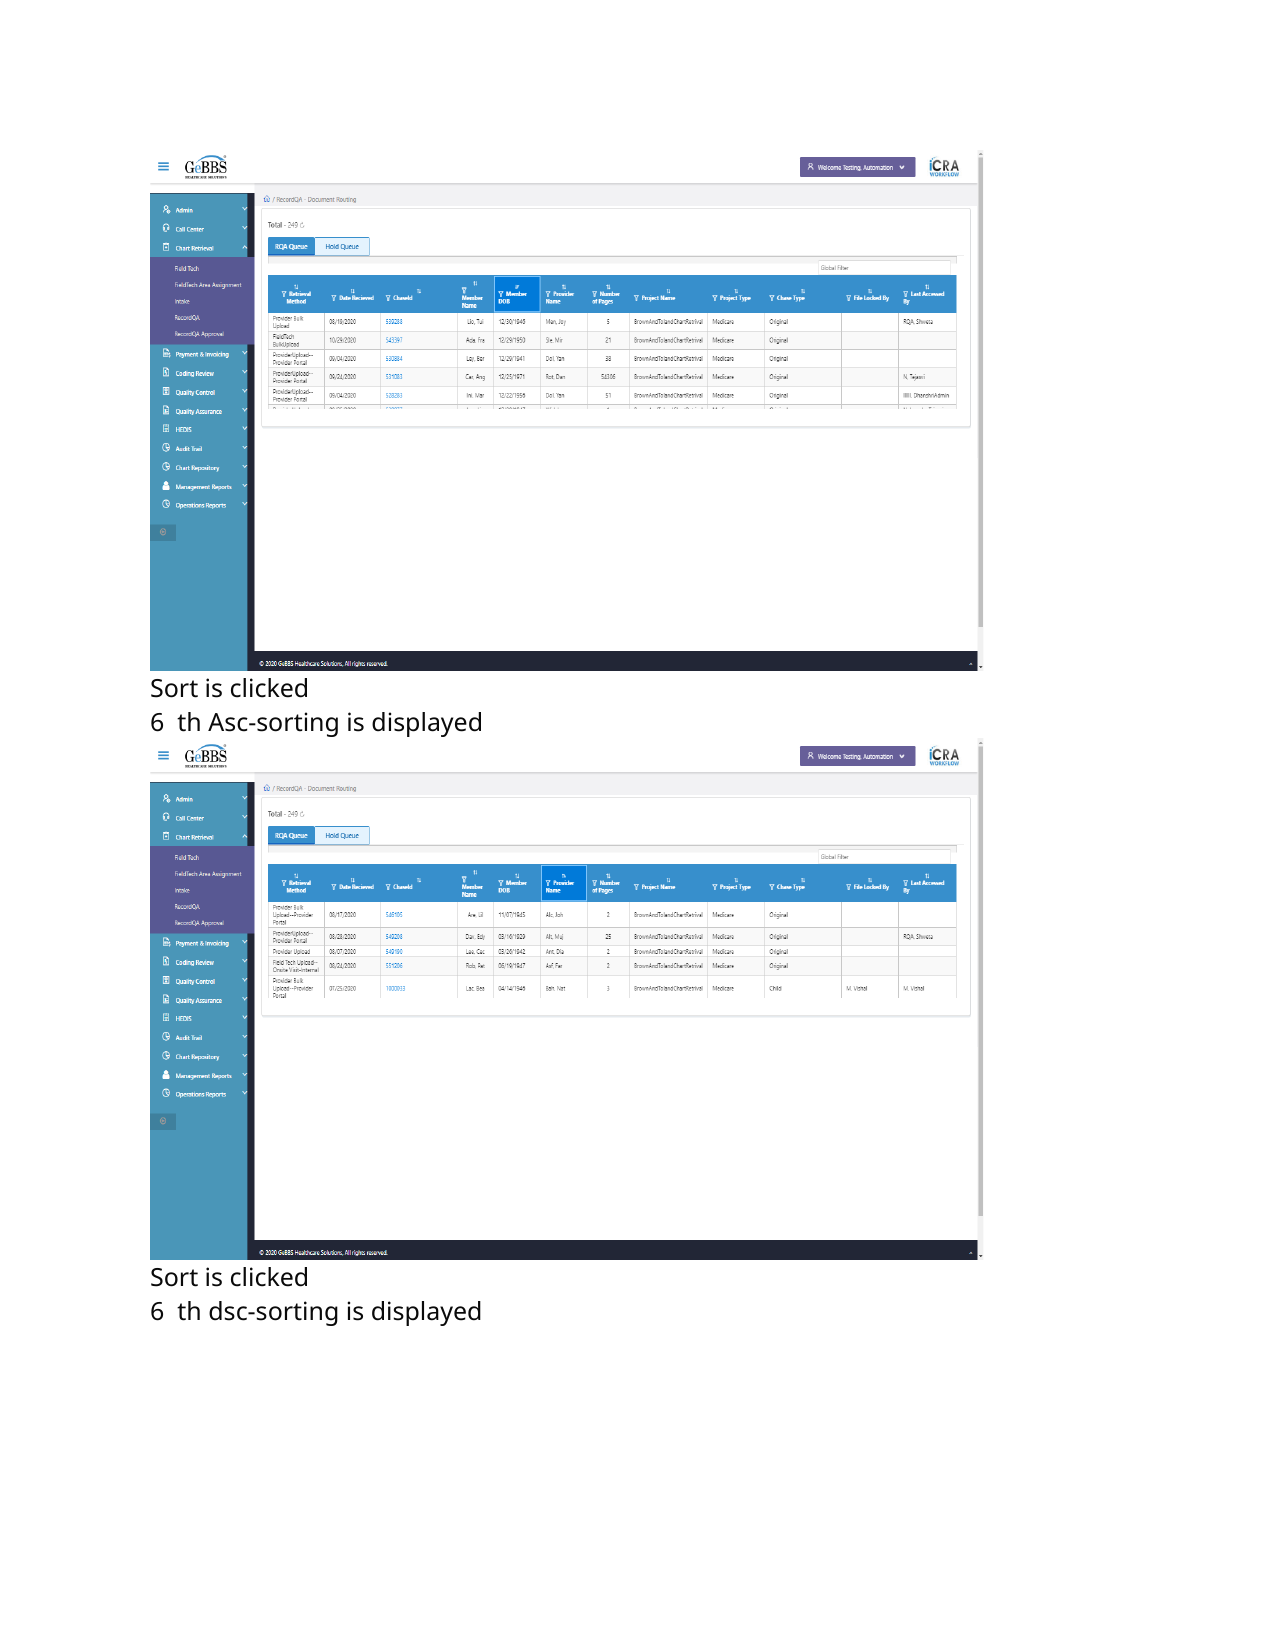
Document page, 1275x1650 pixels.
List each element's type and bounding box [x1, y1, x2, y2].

picture [150, 738, 984, 1260]
picture [150, 150, 984, 671]
text [150, 150, 1125, 1328]
